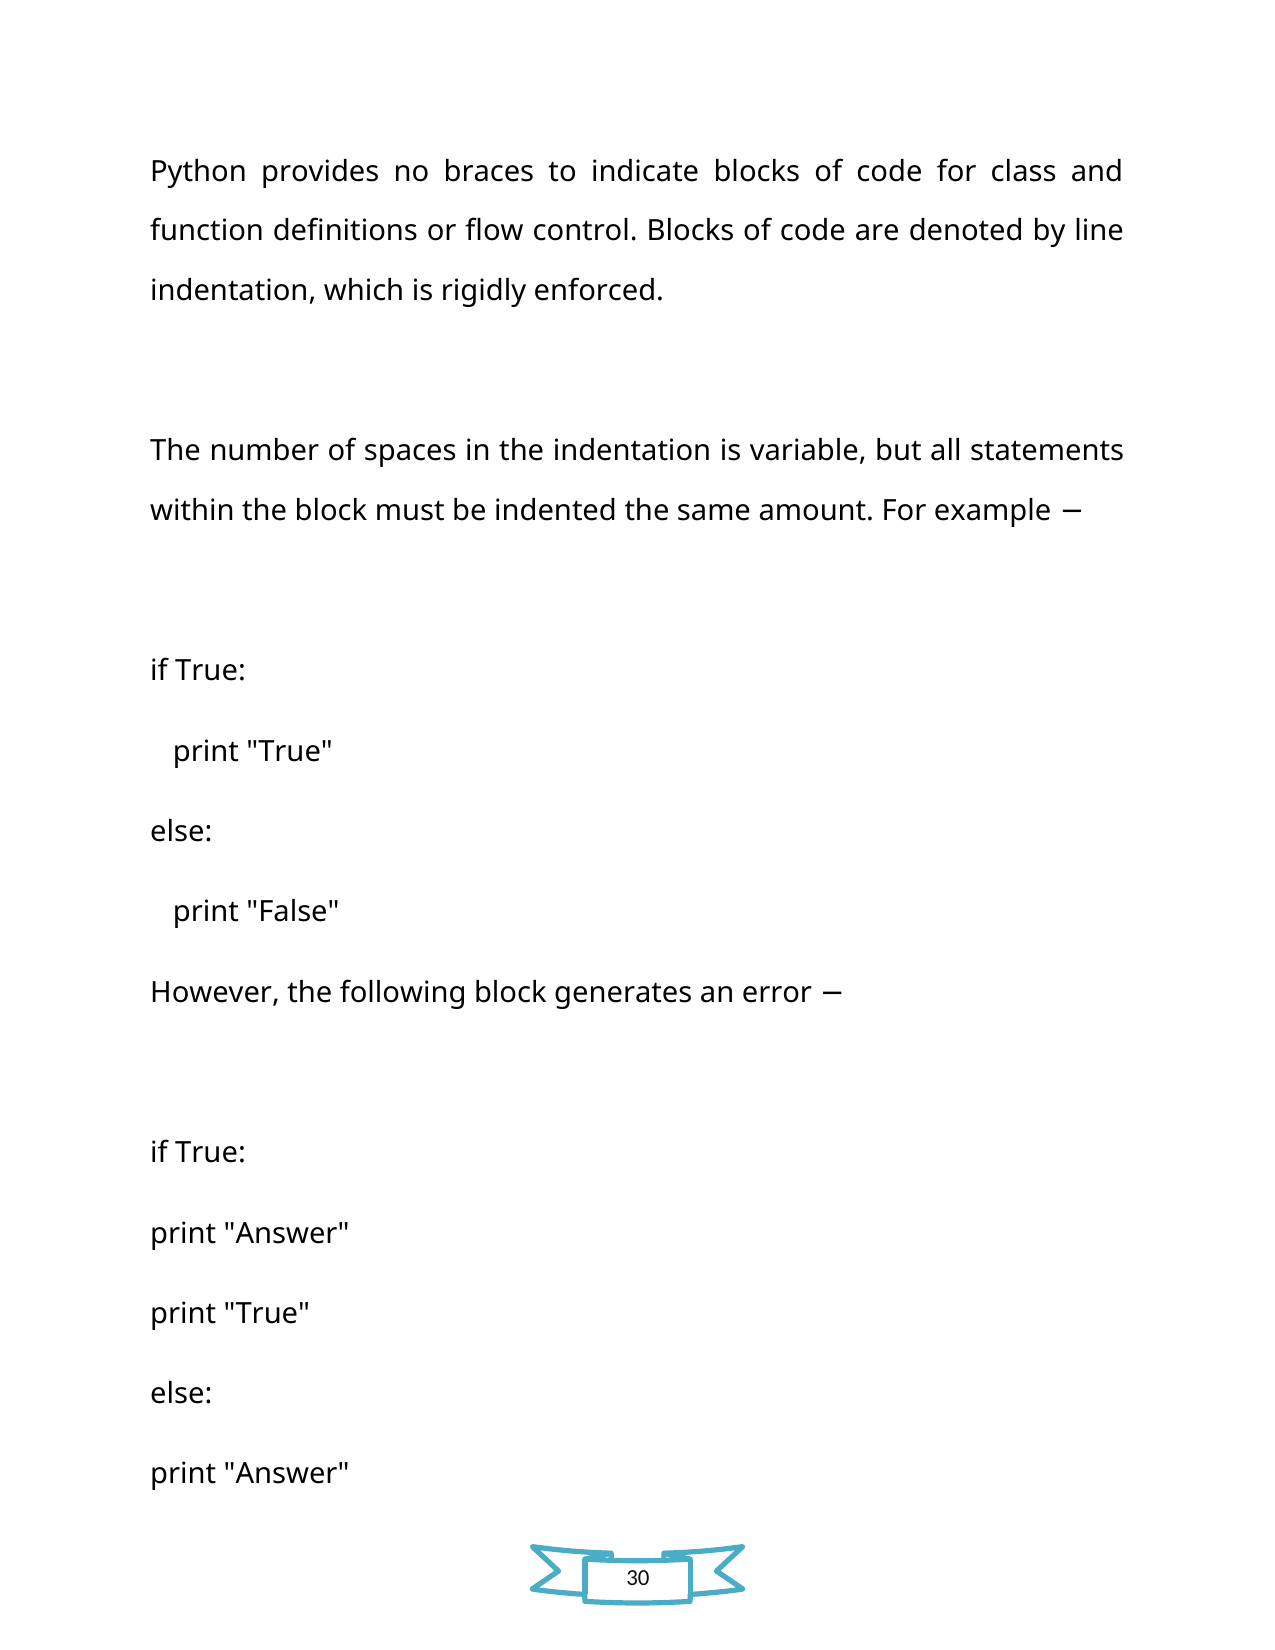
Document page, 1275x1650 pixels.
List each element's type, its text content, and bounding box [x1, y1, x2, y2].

text The number of spaces in the indentation is variable, but all statements within the block must be indented the same amount. For example − [150, 429, 1125, 529]
text if True: [150, 1132, 1125, 1171]
text else: [150, 1372, 1125, 1412]
text print "True" [150, 730, 1125, 770]
text print "False" [150, 891, 1125, 930]
text However, the following block generates an error − [150, 971, 1125, 1011]
text Python provides no braces to indicate blocks of code for class and function definitions or flow control. Blocks of code are denoted by line indentation, which is rigidly enforced. [150, 150, 1125, 309]
text print "True" [150, 1292, 1125, 1332]
text print "Answer" [150, 1212, 1125, 1252]
text if True: [150, 650, 1125, 689]
text else: [150, 810, 1125, 850]
text print "Answer" [150, 1453, 1125, 1492]
